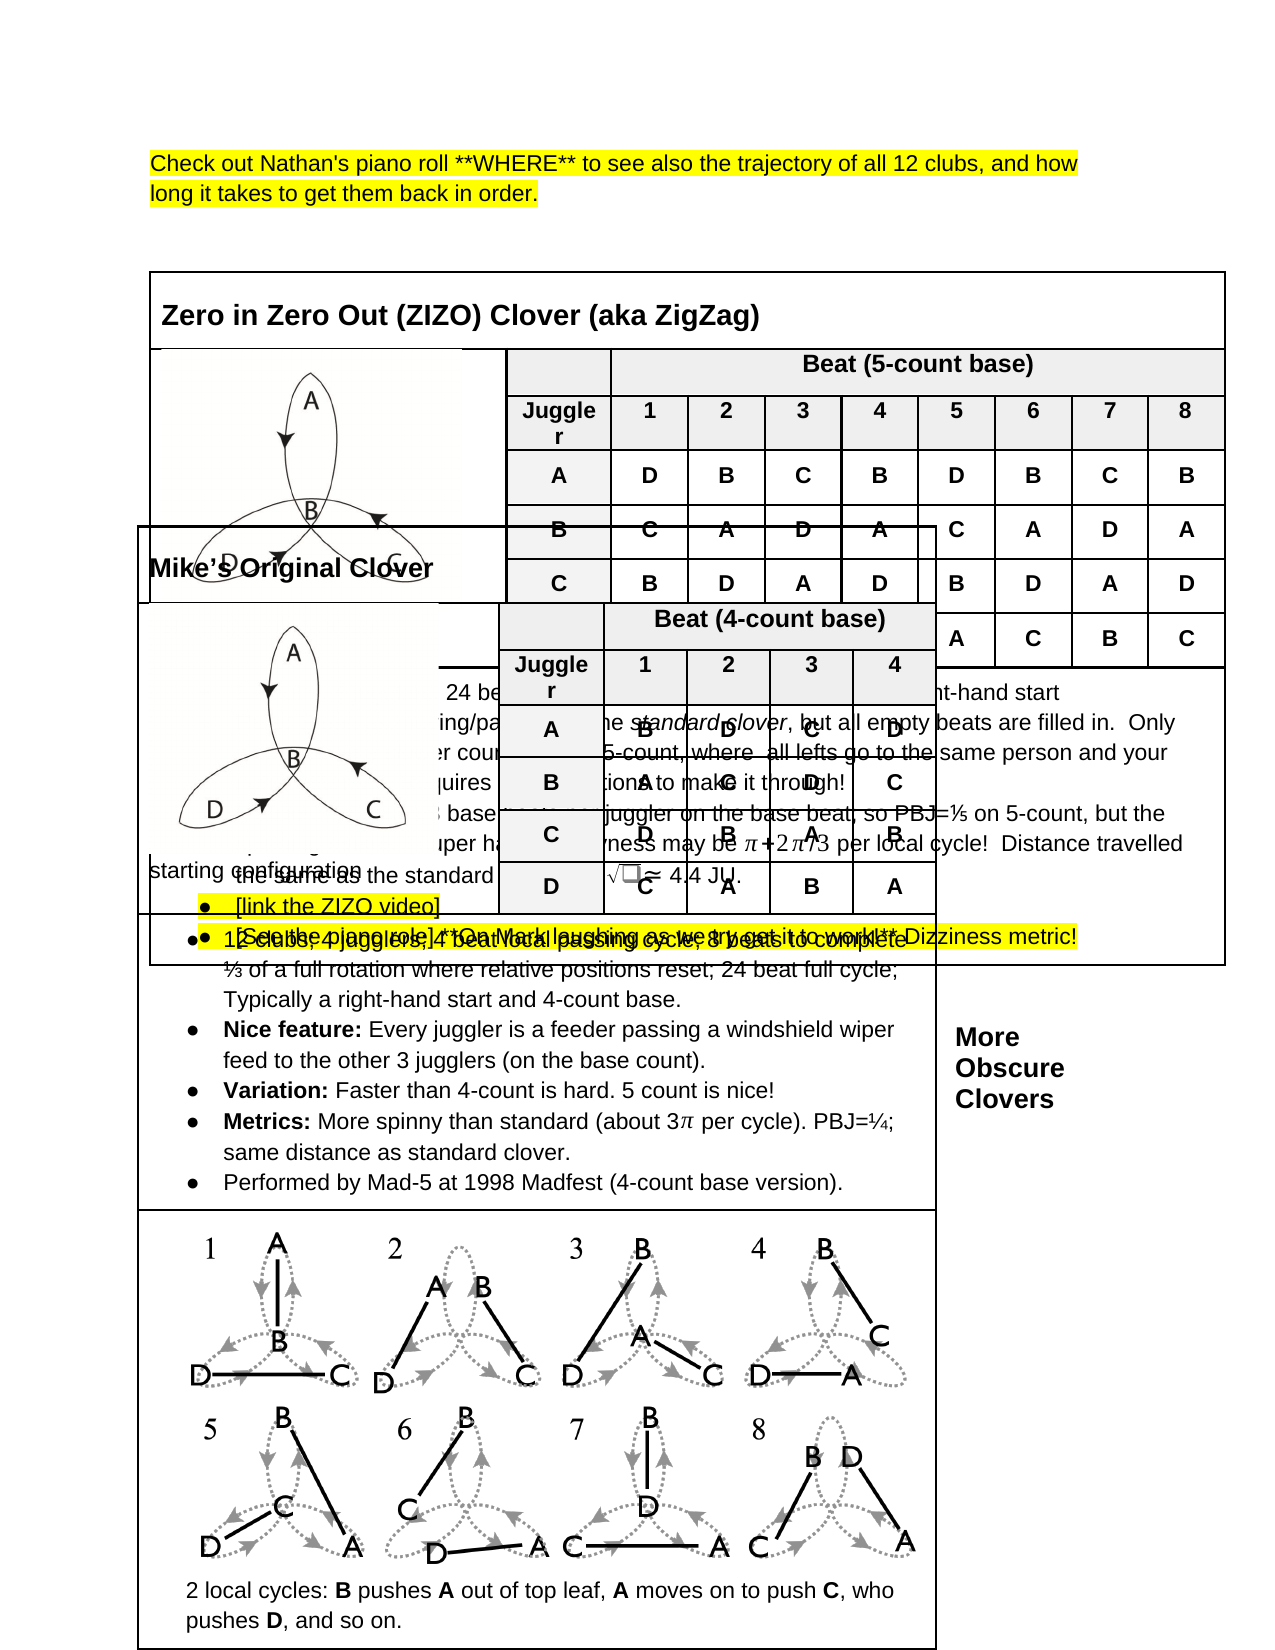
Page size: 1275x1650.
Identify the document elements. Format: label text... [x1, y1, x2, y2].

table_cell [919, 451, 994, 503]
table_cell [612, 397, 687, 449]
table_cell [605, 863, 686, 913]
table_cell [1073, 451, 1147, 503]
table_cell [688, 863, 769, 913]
picture [161, 349, 462, 525]
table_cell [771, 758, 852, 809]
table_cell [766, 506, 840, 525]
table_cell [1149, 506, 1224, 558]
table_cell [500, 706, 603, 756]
picture [185, 1221, 920, 1574]
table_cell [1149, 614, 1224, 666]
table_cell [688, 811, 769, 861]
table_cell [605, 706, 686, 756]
picture [149, 603, 439, 854]
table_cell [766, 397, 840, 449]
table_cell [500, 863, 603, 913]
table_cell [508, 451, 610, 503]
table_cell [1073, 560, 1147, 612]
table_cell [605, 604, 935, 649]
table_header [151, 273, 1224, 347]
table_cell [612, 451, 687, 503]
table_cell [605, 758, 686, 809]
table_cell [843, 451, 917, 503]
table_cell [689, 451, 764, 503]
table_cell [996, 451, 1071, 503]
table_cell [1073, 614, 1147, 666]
text Check out Nathan's piano roll **WHERE** to see also the trajectory of all 12 clubs, and how long it takes to get them back in order. [150, 150, 1125, 207]
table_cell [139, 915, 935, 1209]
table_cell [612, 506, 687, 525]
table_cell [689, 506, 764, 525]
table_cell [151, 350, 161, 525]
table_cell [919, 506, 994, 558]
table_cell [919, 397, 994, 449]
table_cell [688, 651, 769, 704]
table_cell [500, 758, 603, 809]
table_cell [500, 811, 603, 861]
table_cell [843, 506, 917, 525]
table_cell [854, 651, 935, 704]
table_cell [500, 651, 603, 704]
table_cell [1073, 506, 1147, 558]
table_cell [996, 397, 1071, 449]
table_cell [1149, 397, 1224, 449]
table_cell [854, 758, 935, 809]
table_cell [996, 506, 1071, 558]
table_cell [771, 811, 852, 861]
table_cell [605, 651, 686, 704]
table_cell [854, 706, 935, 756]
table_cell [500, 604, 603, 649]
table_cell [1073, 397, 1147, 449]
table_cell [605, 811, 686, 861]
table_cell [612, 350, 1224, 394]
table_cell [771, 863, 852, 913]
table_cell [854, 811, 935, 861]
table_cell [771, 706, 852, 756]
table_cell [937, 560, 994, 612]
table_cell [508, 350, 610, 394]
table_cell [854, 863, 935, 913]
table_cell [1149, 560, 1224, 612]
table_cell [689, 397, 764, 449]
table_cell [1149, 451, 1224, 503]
subtitle More Obscure Clovers [937, 1021, 1125, 1114]
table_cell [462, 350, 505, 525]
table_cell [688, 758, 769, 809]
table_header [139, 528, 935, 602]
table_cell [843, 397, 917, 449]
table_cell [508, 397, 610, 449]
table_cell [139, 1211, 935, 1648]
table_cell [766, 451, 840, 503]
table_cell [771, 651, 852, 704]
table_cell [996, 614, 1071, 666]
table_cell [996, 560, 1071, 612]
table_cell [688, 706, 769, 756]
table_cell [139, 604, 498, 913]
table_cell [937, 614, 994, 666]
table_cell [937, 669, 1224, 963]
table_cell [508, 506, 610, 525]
